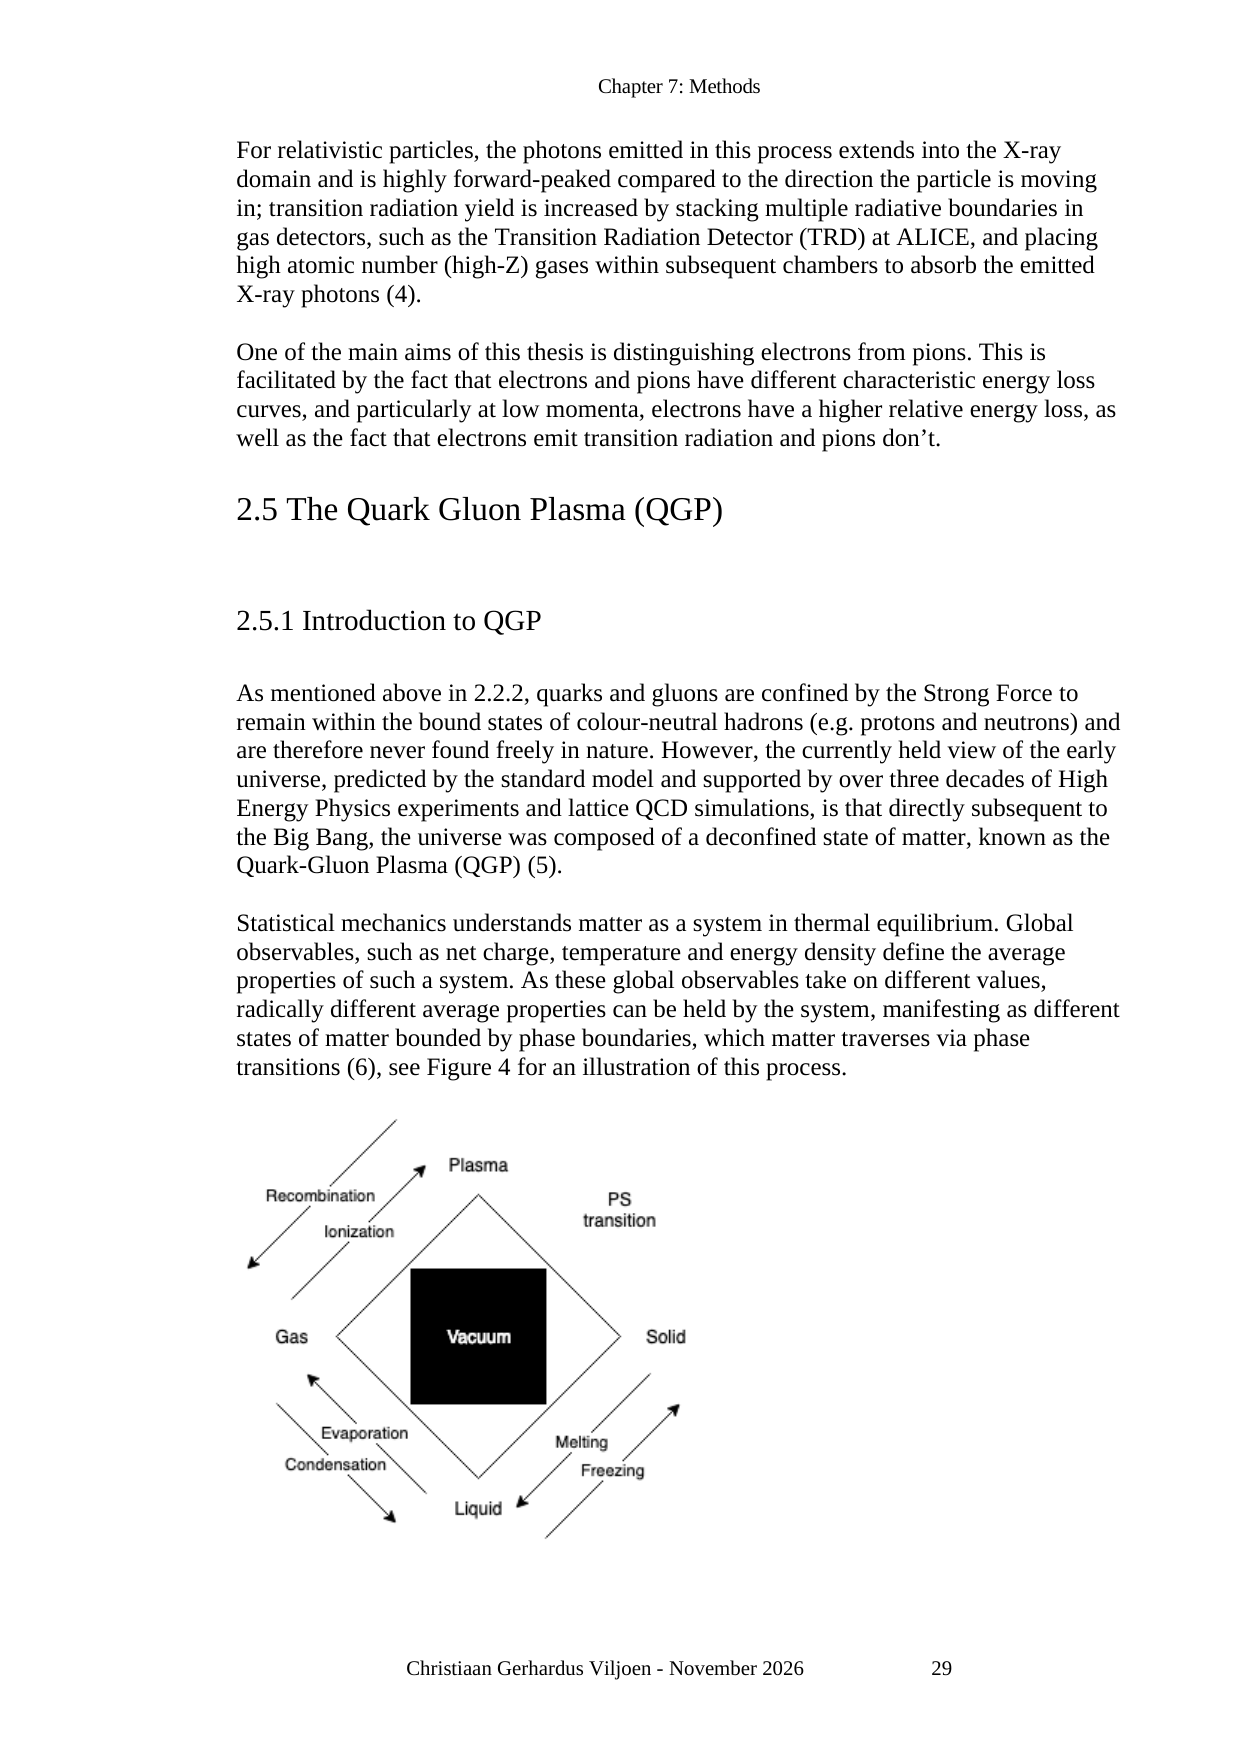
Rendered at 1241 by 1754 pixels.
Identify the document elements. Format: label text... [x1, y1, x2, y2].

text One of the main aims of this thesis is distinguishing electrons from pions. This is facilitated by the fact that electrons and pions have different characteristic energy loss curves, and particularly at low momenta, electrons have a higher relative energy loss, as well as the fact that electrons emit transition radiation and pions don’t. [236, 337, 1122, 452]
picture [236, 1109, 696, 1551]
subtitle The Quark Gluon Plasma (QGP) [236, 489, 1122, 527]
text Statistical mechanics understands matter as a system in thermal equilibrium. Global observables, such as net charge, temperature and energy density define the average properties of such a system. As these global observables take on different values, radically different average properties can be held by the system, manifesting as different states of matter bounded by phase boundaries, which matter traverses via phase transitions, see Figure 4 for an illustration of this process. [236, 908, 1122, 1081]
text As mentioned above in 2.2.2, quarks and gluons are confined by the Strong Force to remain within the bound states of colour-neutral hadrons (e.g. protons and neutrons) and are therefore never found freely in nature. However, the currently held view of the early universe, predicted by the standard model and supported by over three decades of High Energy Physics experiments and lattice QCD simulations, is that directly subsequent to the Big Bang, the universe was composed of a deconfined state of matter, known as the Quark-Gluon Plasma (QGP) . [236, 678, 1122, 879]
text For relativistic particles, the photons emitted in this process extends into the X-ray domain and is highly forward-peaked compared to the direction the particle is moving in; transition radiation yield is increased by stacking multiple radiative boundaries in gas detectors, such as the Transition Radiation Detector (TRD) at ALICE, and placing high atomic number (high-Z) gases within subsequent chambers to absorb the emitted X-ray photons . [236, 135, 1122, 308]
subtitle Introduction to QGP [236, 603, 1122, 637]
